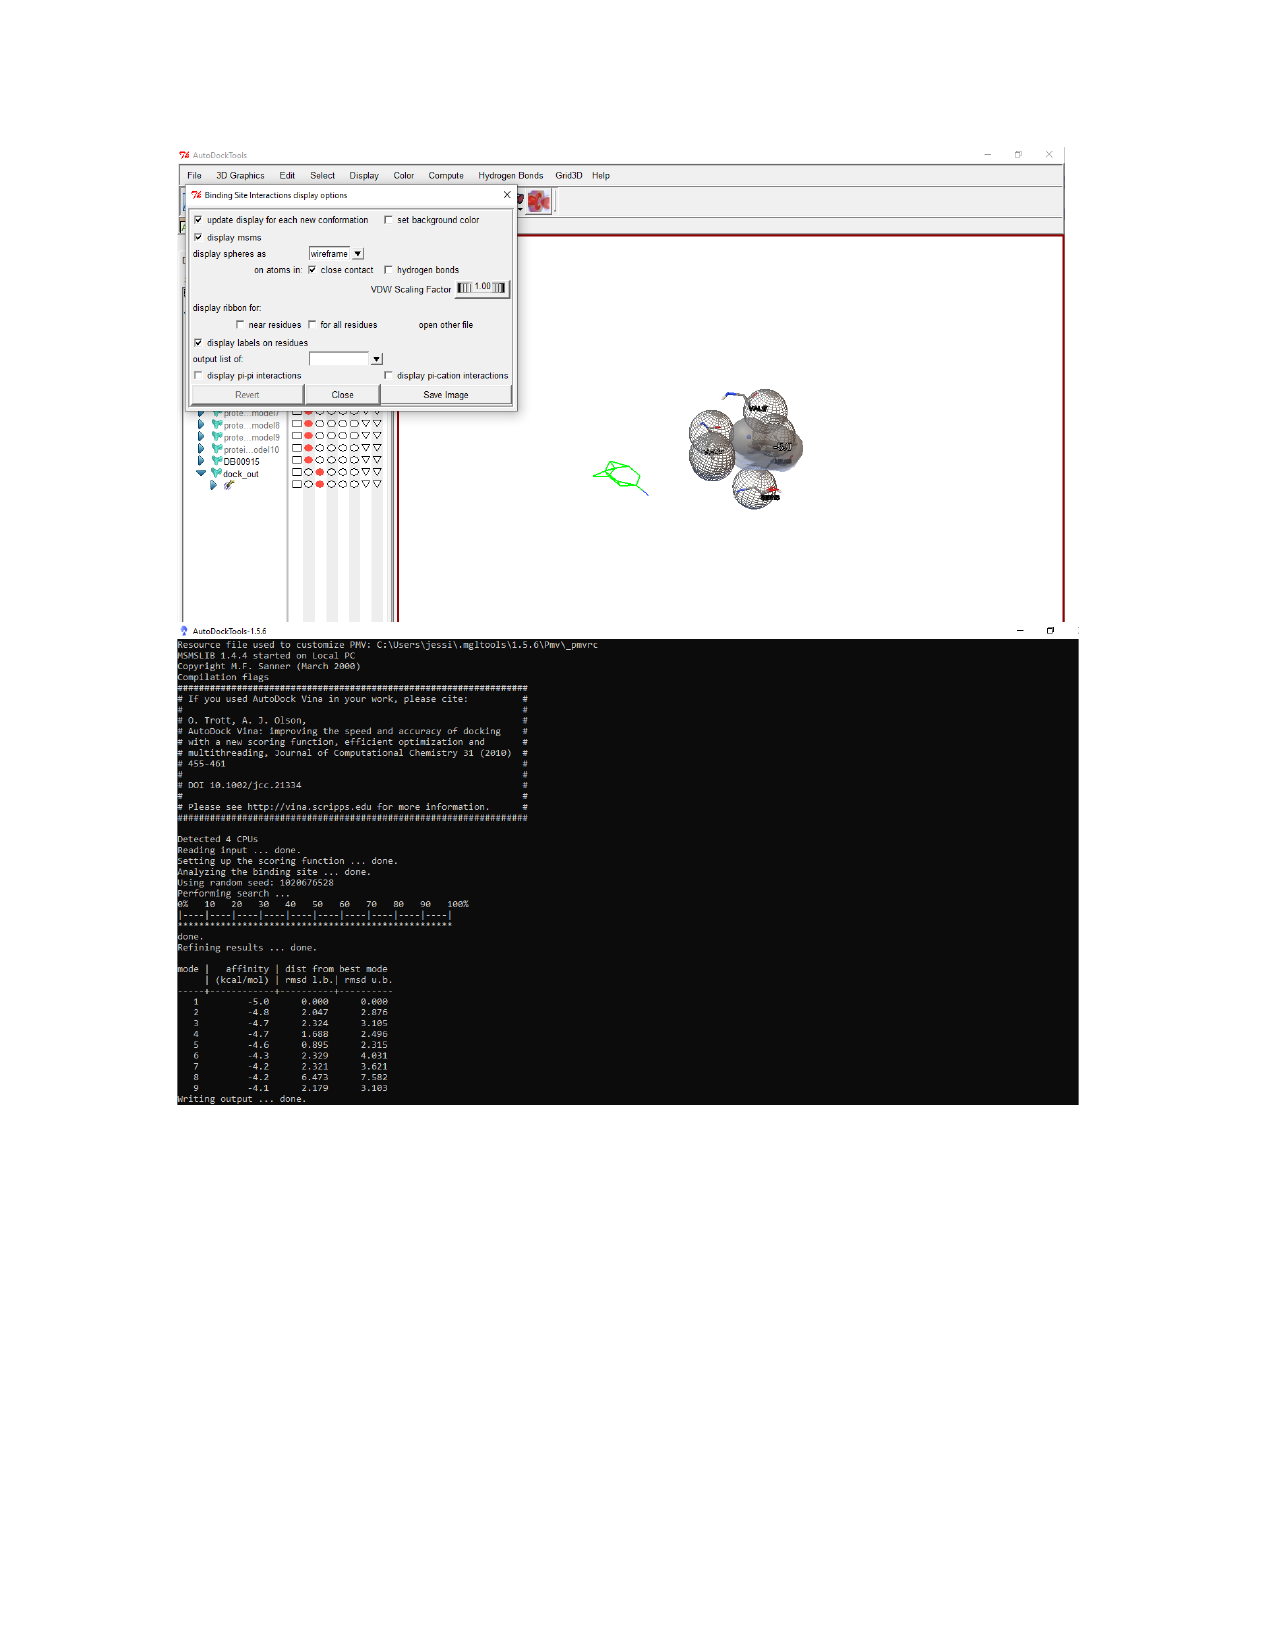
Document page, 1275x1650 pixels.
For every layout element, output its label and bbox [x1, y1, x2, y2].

picture [177, 623, 1079, 1105]
picture [177, 147, 1065, 622]
